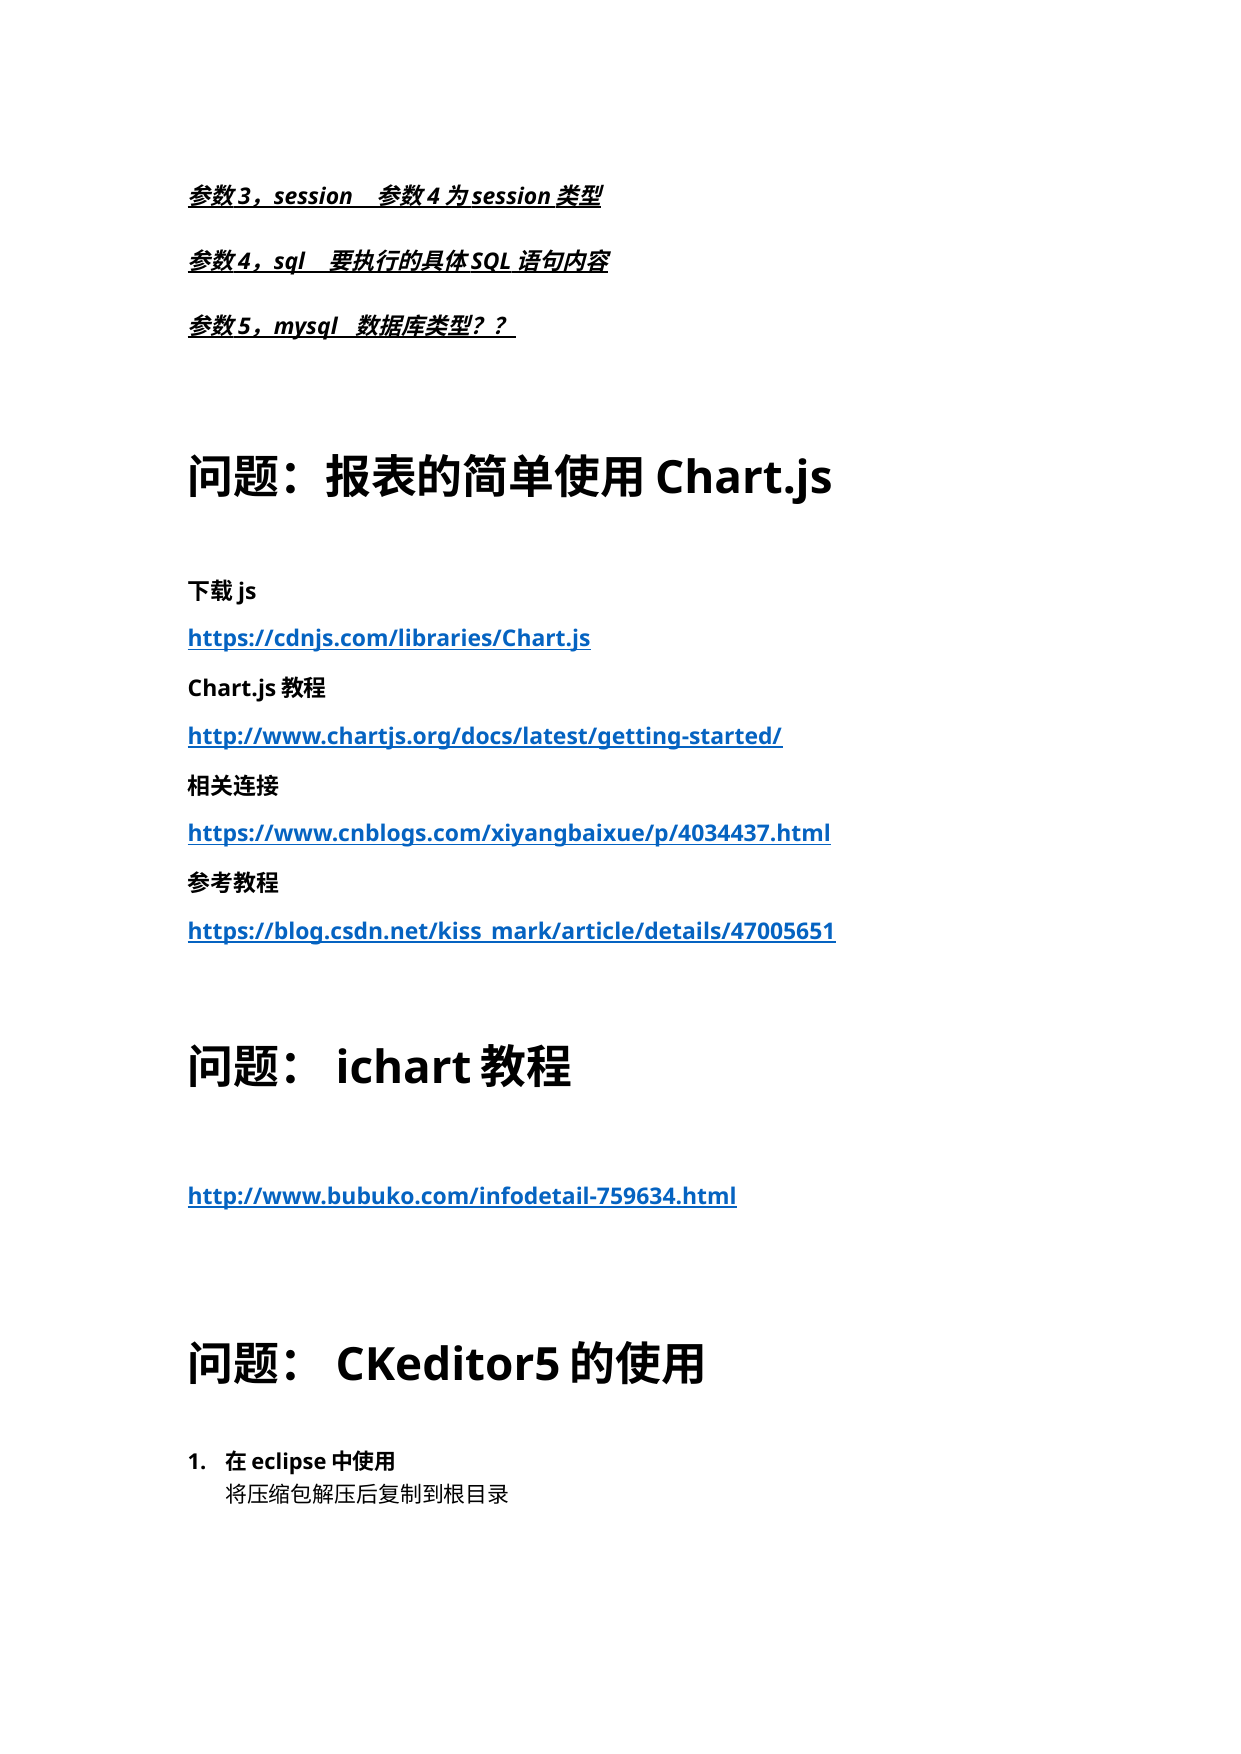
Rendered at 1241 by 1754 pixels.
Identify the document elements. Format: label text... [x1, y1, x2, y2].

subtitle 问题：报表的简单使用Chart.js [187, 425, 1053, 522]
text 参考教程 [187, 849, 1053, 914]
text http://www.chartjs.org/docs/latest/getting-started/ [187, 719, 1053, 752]
text 将压缩包解压后复制到根目录 [225, 1476, 1053, 1509]
text 下载js [187, 557, 1053, 622]
text 参数3，session 参数4为session类型 [187, 162, 1053, 227]
list 在eclipse中使用 [187, 1444, 1053, 1476]
text http://www.bubuko.com/infodetail-759634.html [187, 1179, 1053, 1212]
text 参数5，mysql 数据库类型？？ [187, 292, 1053, 357]
text https://cdnjs.com/libraries/Chart.js [187, 622, 1053, 654]
subtitle 问题： CKeditor5的使用 [187, 1312, 1053, 1409]
text 参数4，sql 要执行的具体SQL语句内容 [187, 227, 1053, 292]
text 相关连接 [187, 752, 1053, 817]
text https://blog.csdn.net/kiss_mark/article/details/47005651 [187, 914, 1053, 947]
subtitle 问题： ichart教程 [187, 1015, 1053, 1112]
text https://www.cnblogs.com/xiyangbaixue/p/4034437.html [187, 817, 1053, 849]
text Chart.js教程 [187, 654, 1053, 719]
